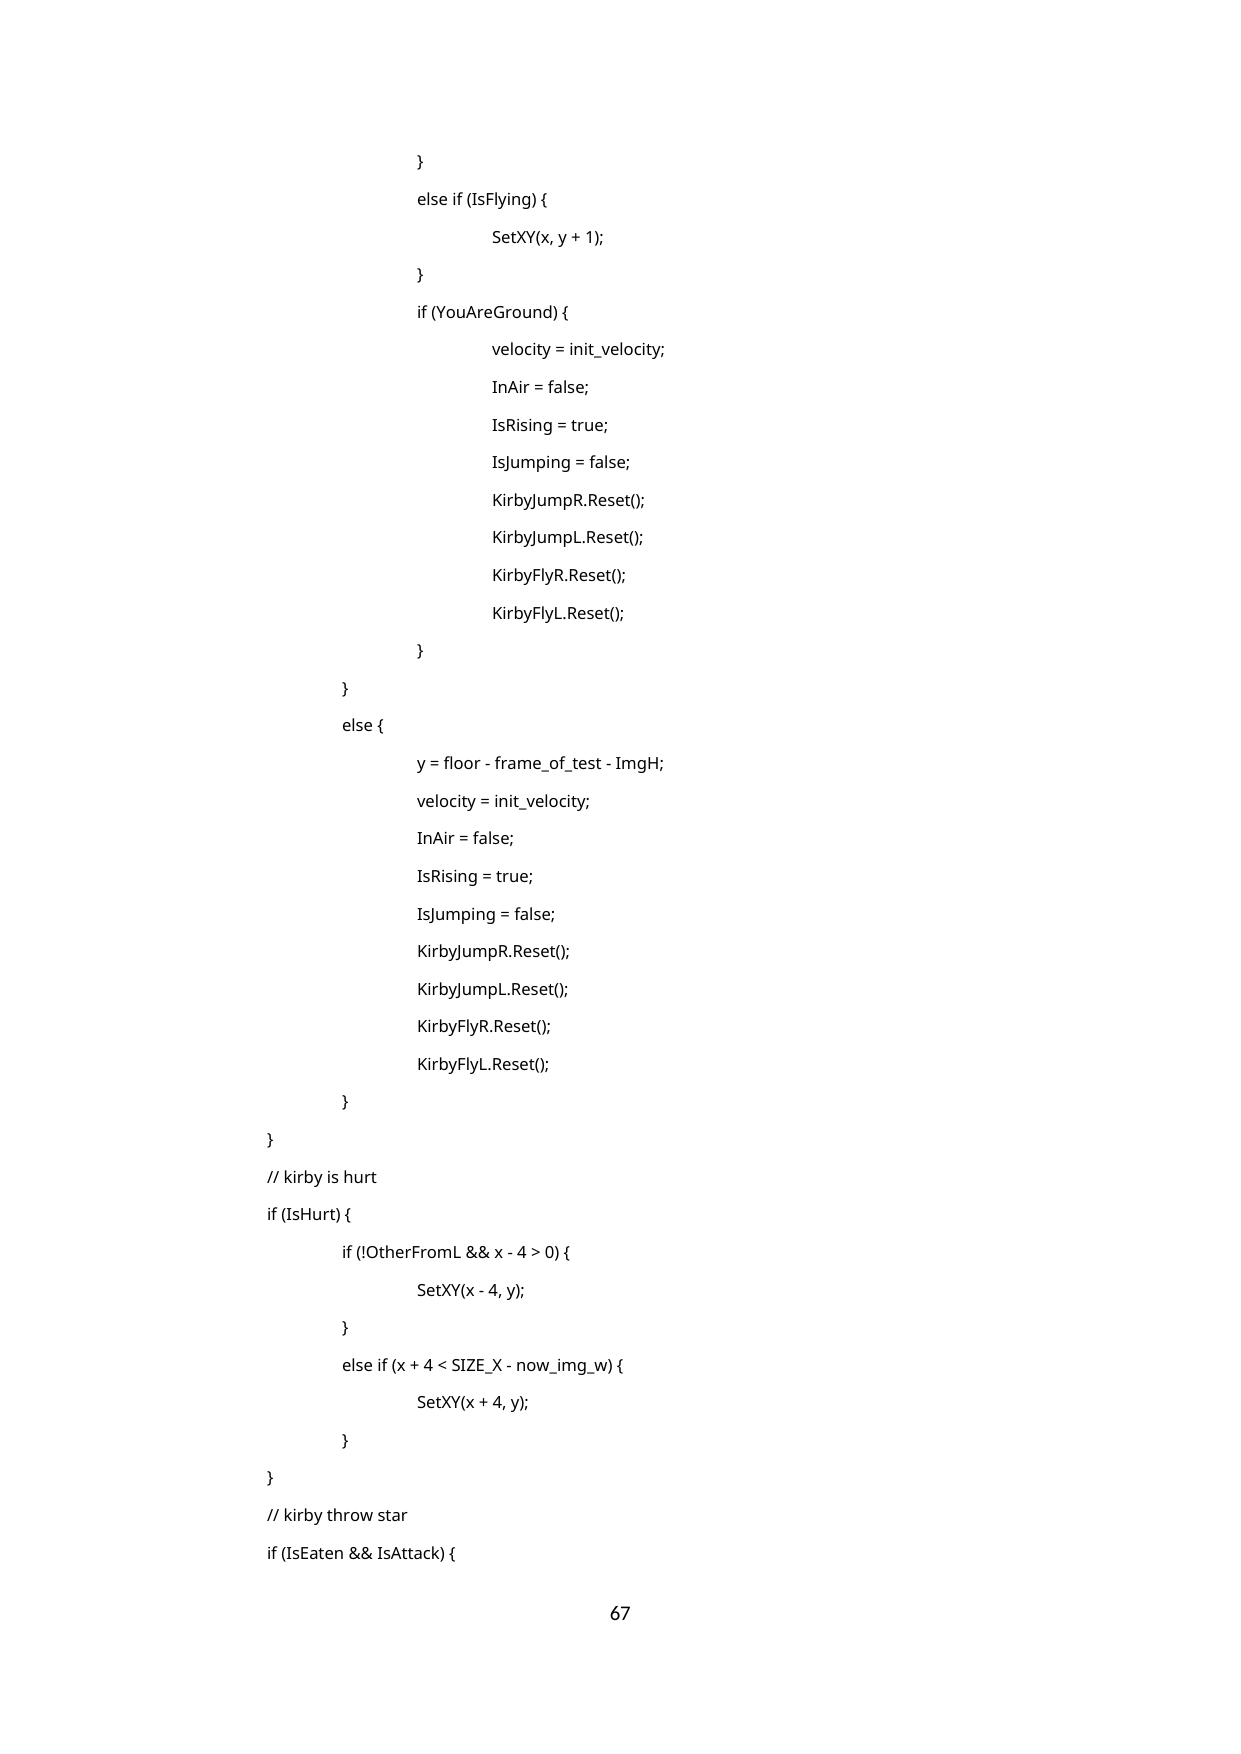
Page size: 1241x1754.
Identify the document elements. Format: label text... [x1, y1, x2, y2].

text else if (IsFlying) { [187, 188, 1053, 210]
text KirbyJumpL.Reset(); [187, 977, 1053, 1000]
text velocity = init_velocity; [187, 338, 1053, 361]
text SetXY(x - 4, y); [187, 1278, 1053, 1301]
text if (YouAreGround) { [187, 300, 1053, 323]
text if (!OtherFromL && x - 4 > 0) { [187, 1241, 1053, 1263]
text // kirby throw star [187, 1504, 1053, 1526]
text KirbyJumpR.Reset(); [187, 488, 1053, 511]
text KirbyFlyR.Reset(); [187, 1015, 1053, 1038]
text SetXY(x + 4, y); [187, 1391, 1053, 1414]
text else if (x + 4 < SIZE_X - now_img_w) { [187, 1353, 1053, 1376]
text } [187, 1316, 1053, 1338]
text else { [187, 714, 1053, 737]
text KirbyFlyL.Reset(); [187, 601, 1053, 624]
text if (IsEaten && IsAttack) { [187, 1541, 1053, 1564]
text y = floor - frame_of_test - ImgH; [187, 752, 1053, 774]
text KirbyFlyL.Reset(); [187, 1052, 1053, 1075]
text } [187, 1128, 1053, 1150]
text KirbyFlyR.Reset(); [187, 564, 1053, 586]
text IsJumping = false; [187, 451, 1053, 473]
text InAir = false; [187, 376, 1053, 398]
text } [187, 639, 1053, 662]
text } [187, 150, 1053, 173]
text velocity = init_velocity; [187, 789, 1053, 812]
text // kirby is hurt [187, 1165, 1053, 1188]
text KirbyJumpL.Reset(); [187, 526, 1053, 549]
text IsJumping = false; [187, 902, 1053, 925]
text } [187, 1466, 1053, 1489]
text KirbyJumpR.Reset(); [187, 940, 1053, 962]
text SetXY(x, y + 1); [187, 225, 1053, 248]
text IsRising = true; [187, 413, 1053, 436]
text } [187, 1428, 1053, 1451]
text } [187, 676, 1053, 699]
text IsRising = true; [187, 864, 1053, 887]
text } [187, 263, 1053, 286]
text InAir = false; [187, 827, 1053, 849]
text if (IsHurt) { [187, 1203, 1053, 1226]
text } [187, 1090, 1053, 1113]
